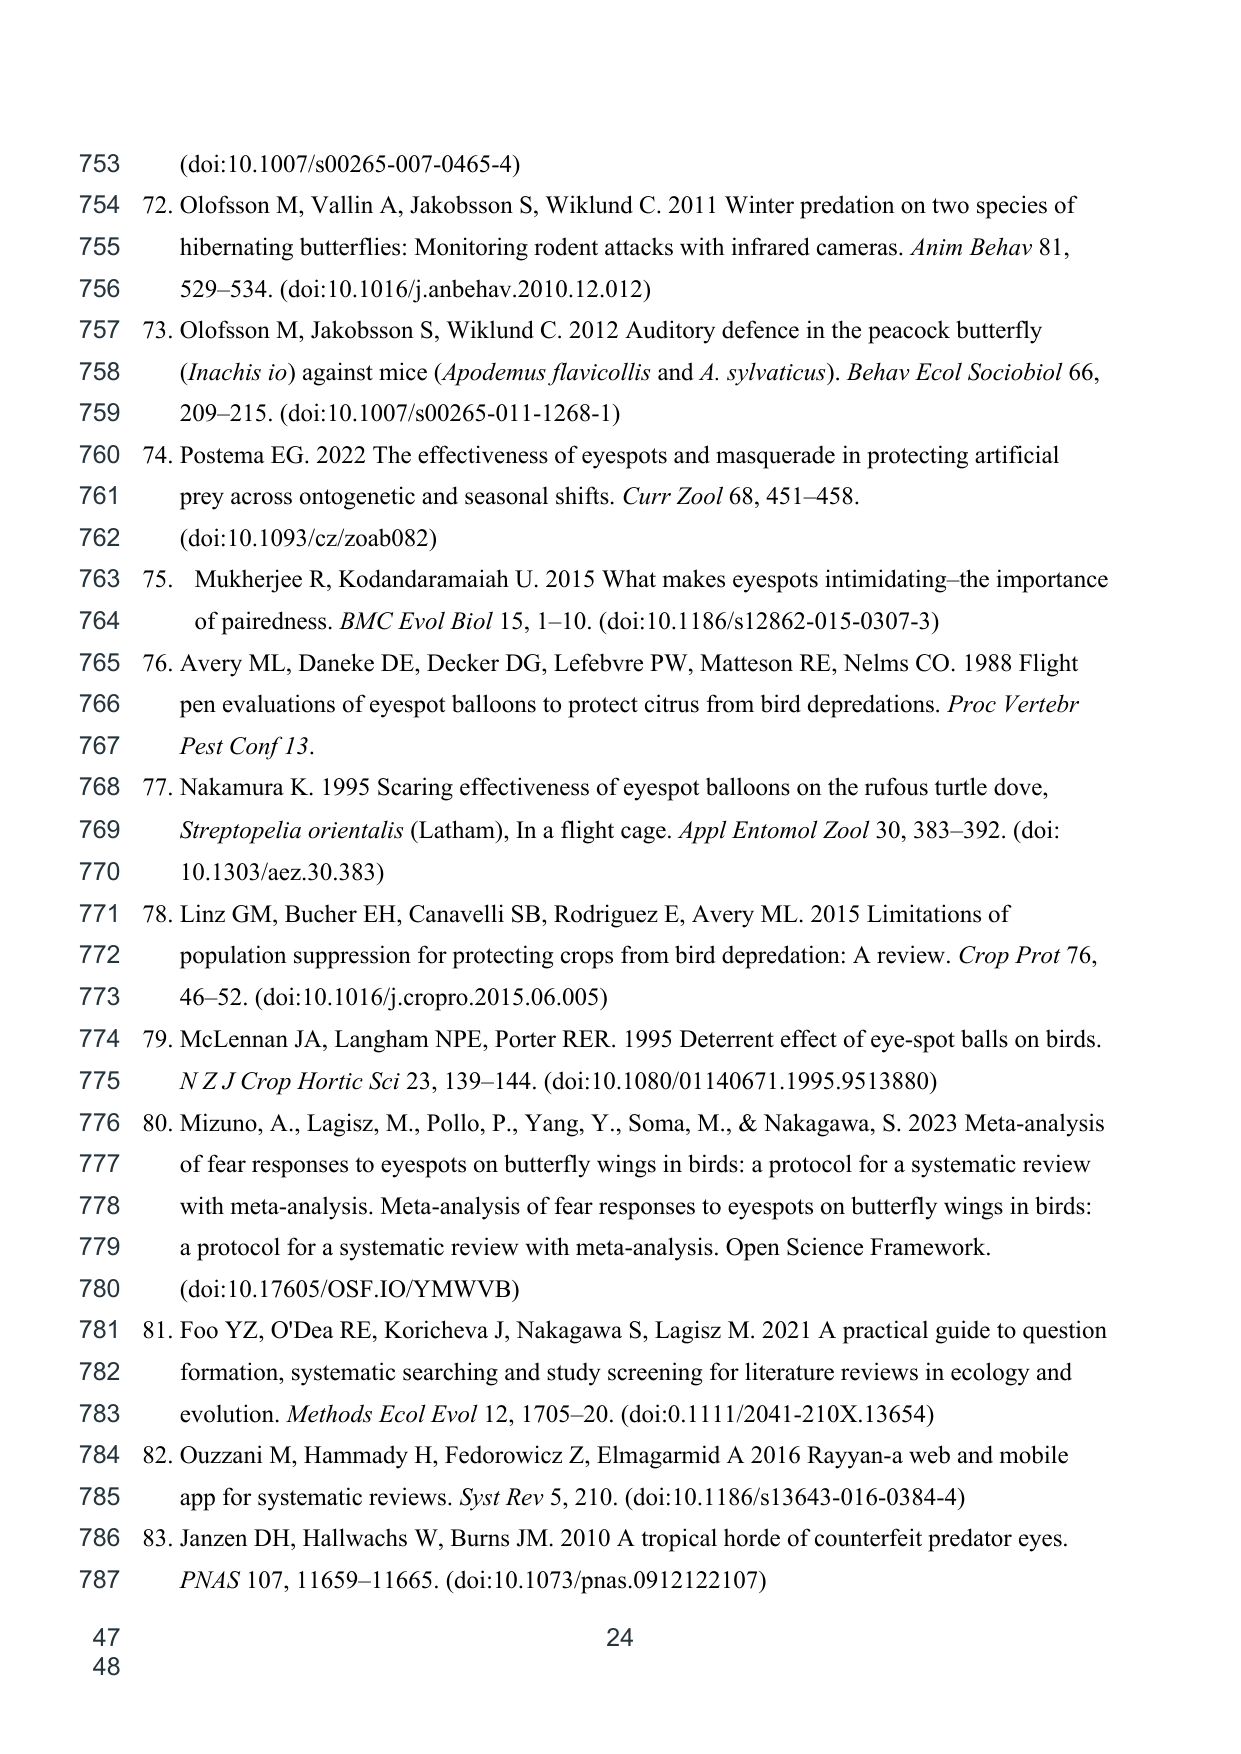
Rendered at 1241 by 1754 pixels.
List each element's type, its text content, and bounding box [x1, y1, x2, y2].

list Mizuno, A., Lagisz, M., Pollo, P., Yang, Y., Soma, M., & Nakagawa, S. 2023 Meta-analysis of fear responses to eyespots on butterfly wings in birds: a protocol for a systematic review with meta-analysis. Meta-analysis of fear responses to eyespots on butterfly wings in birds: a protocol for a systematic review with meta-analysis. Open Science Framework. (doi:10.17605/OSF.IO/YMWVB) [142, 1109, 1109, 1303]
list Postema EG. 2022 The effectiveness of eyespots and masquerade in protecting artificial prey across ontogenetic and seasonal shifts. Curr Zool 68, 451–458. (doi:10.1093/cz/zoab082) [142, 441, 1109, 552]
list Avery ML, Daneke DE, Decker DG, Lefebvre PW, Matteson RE, Nelms CO. 1988 Flight pen evaluations of eyespot balloons to protect citrus from bird depredations. Proc Vertebr Pest Conf 13. [142, 649, 1109, 759]
list Nakamura K. 1995 Scaring effectiveness of eyespot balloons on the rufous turtle dove, Streptopelia orientalis (Latham), In a flight cage. Appl Entomol Zool 30, 383–392. (doi: 10.1303/aez.30.383) [142, 773, 1109, 886]
list Foo YZ, O'Dea RE, Koricheva J, Nakagawa S, Lagisz M. 2021 A practical guide to question formation, systematic searching and study screening for literature reviews in ecology and evolution. Methods Ecol Evol 12, 1705–20. (doi:0.1111/2041-210X.13654) [142, 1317, 1109, 1427]
list Olofsson M, Vallin A, Jakobsson S, Wiklund C. 2011 Winter predation on two species of hibernating butterflies: Monitoring rodent attacks with infrared cameras. Anim Behav 81, 529–534. (doi:10.1016/j.anbehav.2010.12.012) [142, 192, 1109, 302]
list Olofsson M, Jakobsson S, Wiklund C. 2012 Auditory defence in the peacock butterfly (Inachis io) against mice (Apodemus flavicollis and A. sylvaticus). Behav Ecol Sociobiol 66, 209–215. (doi:10.1007/s00265-011-1268-1) [142, 316, 1109, 427]
list Ouzzani M, Hammady H, Fedorowicz Z, Elmagarmid A 2016 Rayyan-a web and mobile app for systematic reviews. Syst Rev 5, 210. (doi:10.1186/s13643-016-0384-4) [142, 1441, 1109, 1511]
list Linz GM, Bucher EH, Canavelli SB, Rodriguez E, Avery ML. 2015 Limitations of population suppression for protecting crops from bird depredation: A review. Crop Prot 76, 46–52. (doi:10.1016/j.cropro.2015.06.005) [142, 900, 1109, 1011]
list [142, 150, 1109, 178]
list McLennan JA, Langham NPE, Porter RER. 1995 Deterrent effect of eye‐spot balls on birds. N Z J Crop Hortic Sci 23, 139–144. (doi:10.1080/01140671.1995.9513880) [142, 1024, 1109, 1095]
list Mukherjee R, Kodandaramaiah U. 2015 What makes eyespots intimidating–the importance of pairedness. BMC Evol Biol 15, 1–10. (doi:10.1186/s12862-015-0307-3) [142, 566, 1109, 635]
list Janzen DH, Hallwachs W, Burns JM. 2010 A tropical horde of counterfeit predator eyes. PNAS 107, 11659–11665. (doi:10.1073/pnas.0912122107) [142, 1524, 1109, 1594]
